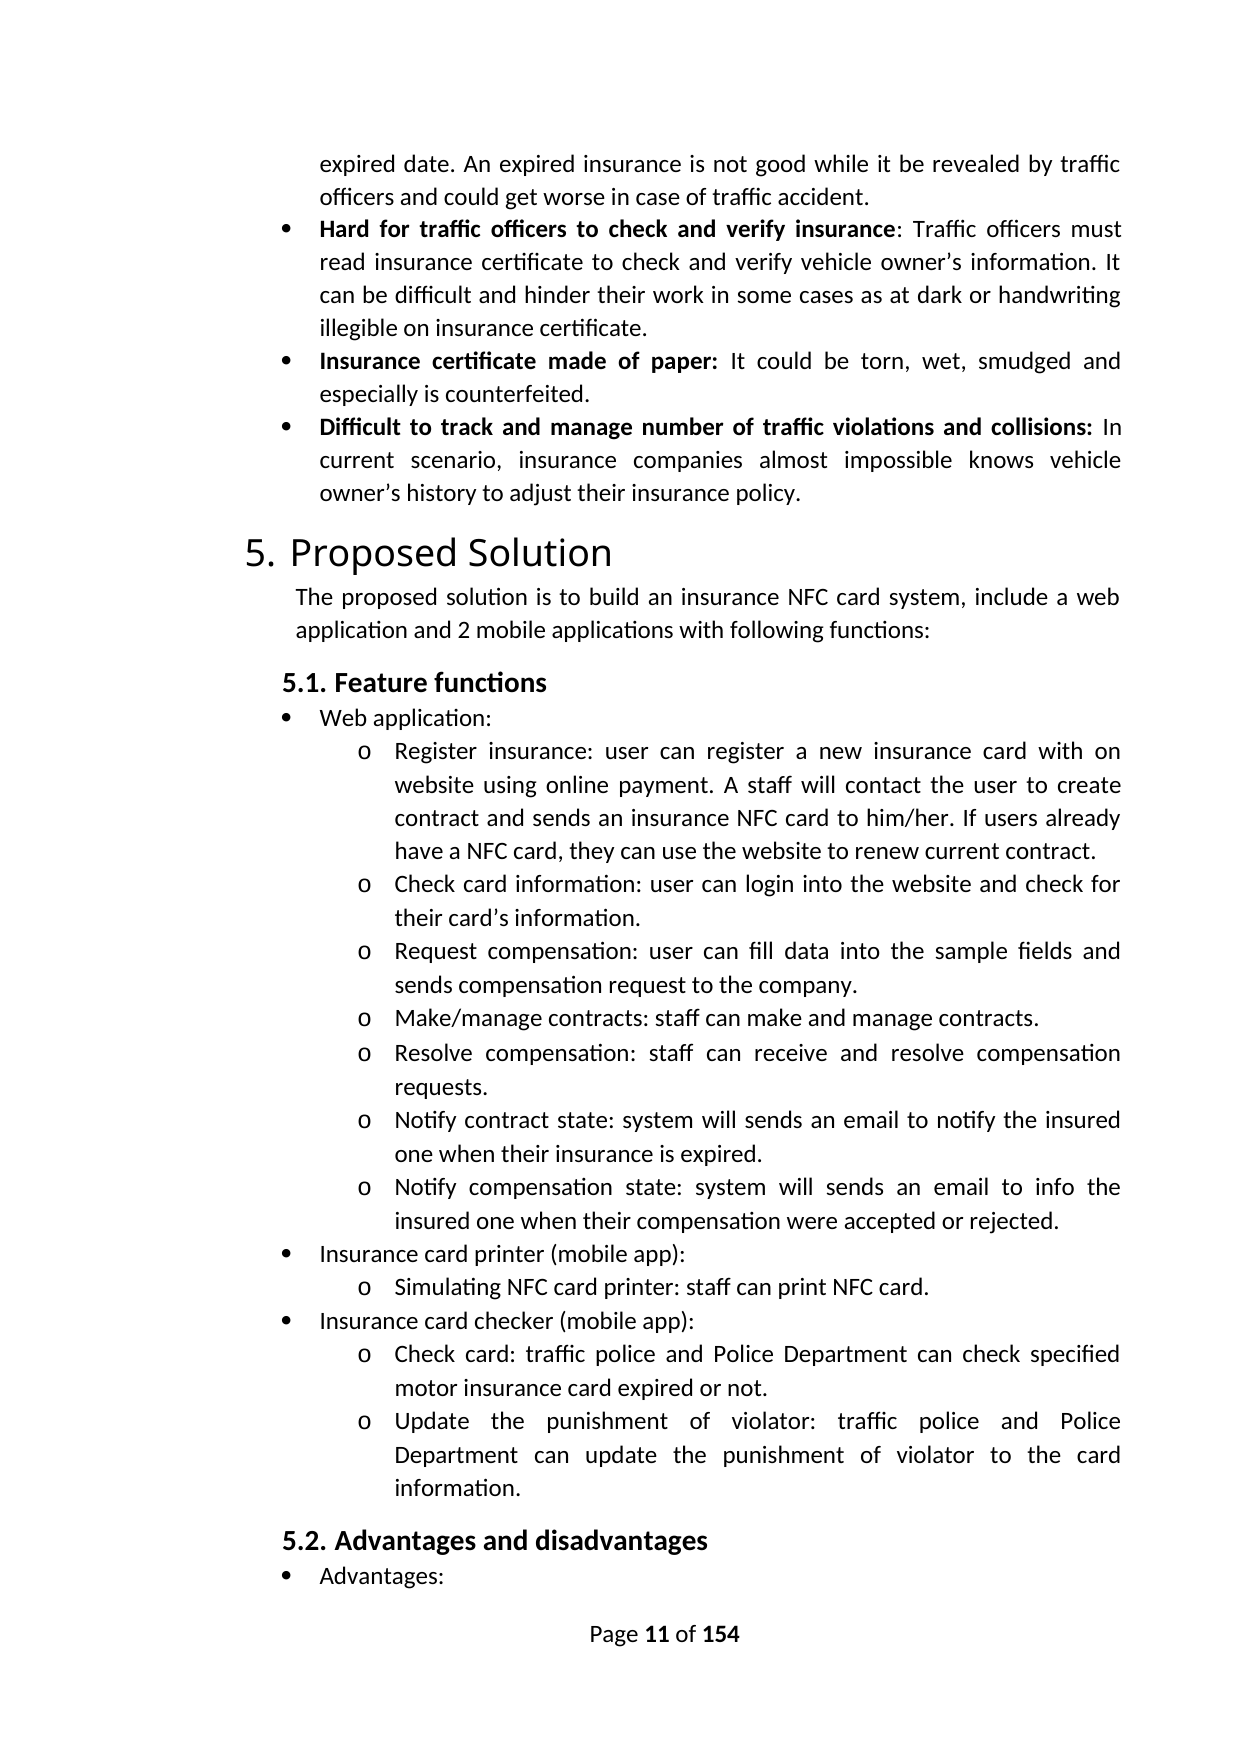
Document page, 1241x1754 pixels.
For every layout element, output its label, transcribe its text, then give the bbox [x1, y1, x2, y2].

list Insurance certificate made of paper: It could be torn, wet, smudged and especially is counterfeited. [282, 345, 1122, 409]
subtitle Proposed Solution [244, 526, 1122, 577]
list Web application: [282, 702, 1122, 733]
list Request compensation: user can fill data into the sample fields and sends compensation request to the company. [357, 935, 1122, 1000]
list Make/manage contracts: staff can make and manage contracts. [357, 1002, 1122, 1034]
list Advantages: [282, 1560, 1122, 1591]
list Insurance card printer (mobile app): [282, 1238, 1122, 1268]
list Register insurance: user can register a new insurance card with on website using online payment. A staff will contact the user to create contract and sends an insurance NFC card to him/her. If users already have a NFC card, they can use the website to renew current contract. [357, 735, 1122, 866]
subtitle Feature functions [282, 664, 1122, 700]
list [282, 148, 1122, 211]
list Insurance card checker (mobile app): [282, 1305, 1122, 1336]
list Simulating NFC card printer: staff can print NFC card. [357, 1271, 1122, 1303]
list Check card information: user can login into the website and check for their card’s information. [357, 868, 1122, 933]
list Hard for traffic officers to check and verify insurance: Traffic officers must read insurance certificate to check and verify vehicle owner’s information. It can be difficult and hinder their work in some cases as at dark or handwriting illegible on insurance certificate. [282, 213, 1122, 343]
text The proposed solution is to build an insurance NFC card system, include a web application and 2 mobile applications with following functions: [295, 582, 1122, 645]
list Check card: traffic police and Police Department can check specified motor insurance card expired or not. [357, 1338, 1122, 1403]
subtitle Advantages and disadvantages [282, 1522, 1122, 1557]
list Resolve compensation: staff can receive and resolve compensation requests. [357, 1037, 1122, 1101]
list Update the punishment of violator: traffic police and Police Department can update the punishment of violator to the card information. [357, 1405, 1122, 1503]
list Notify compensation state: system will sends an email to info the insured one when their compensation were accepted or rejected. [357, 1171, 1122, 1236]
list Difficult to track and manage number of traffic violations and collisions: In current scenario, insurance companies almost impossible knows vehicle owner’s history to adjust their insurance policy. [282, 411, 1122, 507]
list Notify contract state: system will sends an email to notify the insured one when their insurance is expired. [357, 1104, 1122, 1168]
